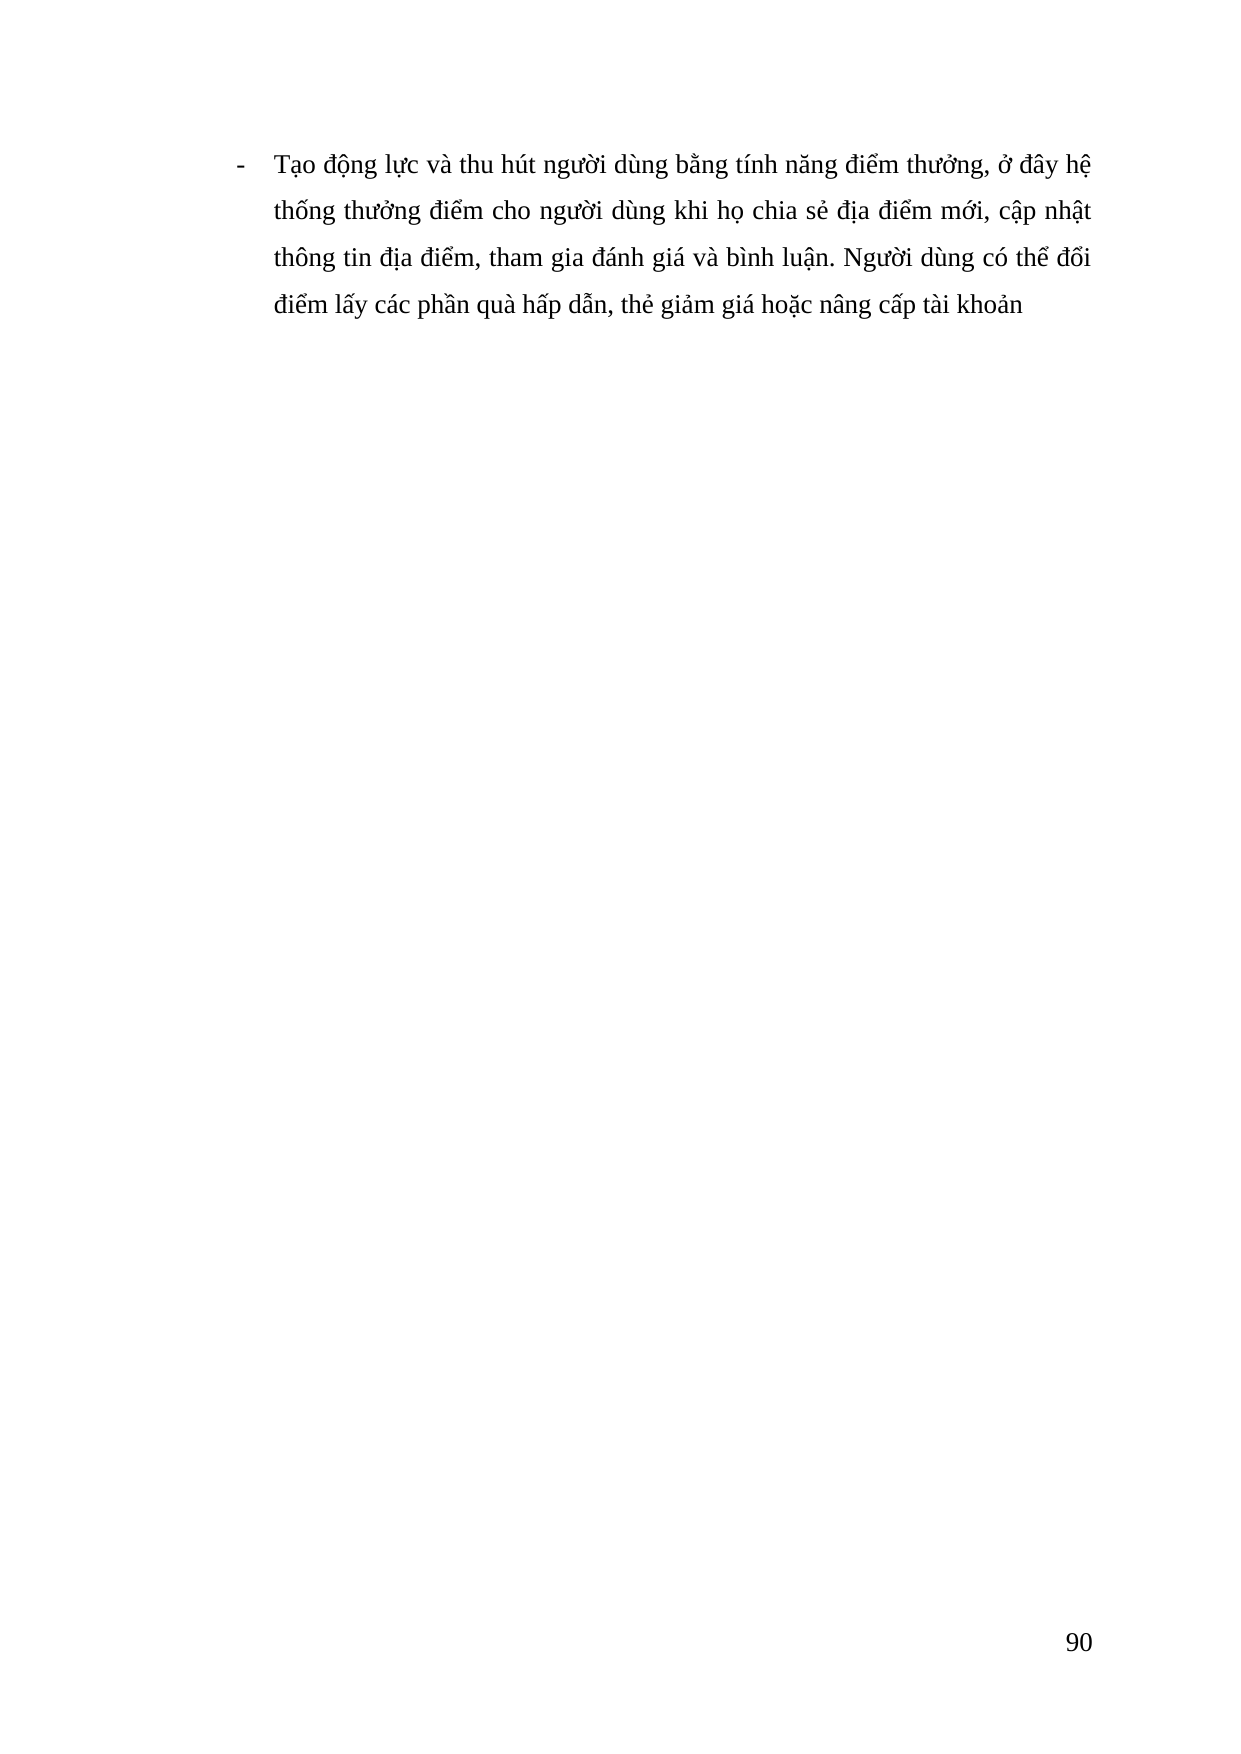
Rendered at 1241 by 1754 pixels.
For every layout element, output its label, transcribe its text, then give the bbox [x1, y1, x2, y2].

list Tạo động lực và thu hút người dùng bằng tính năng điểm thưởng, ở đây hệ thống thưởng điểm cho người dùng khi họ chia sẻ địa điểm mới, cập nhật thông tin địa điểm, tham gia đánh giá và bình luận. Người dùng có thể đổi điểm lấy các phần quà hấp dẫn, thẻ giảm giá hoặc nâng cấp tài khoản [236, 148, 1092, 319]
